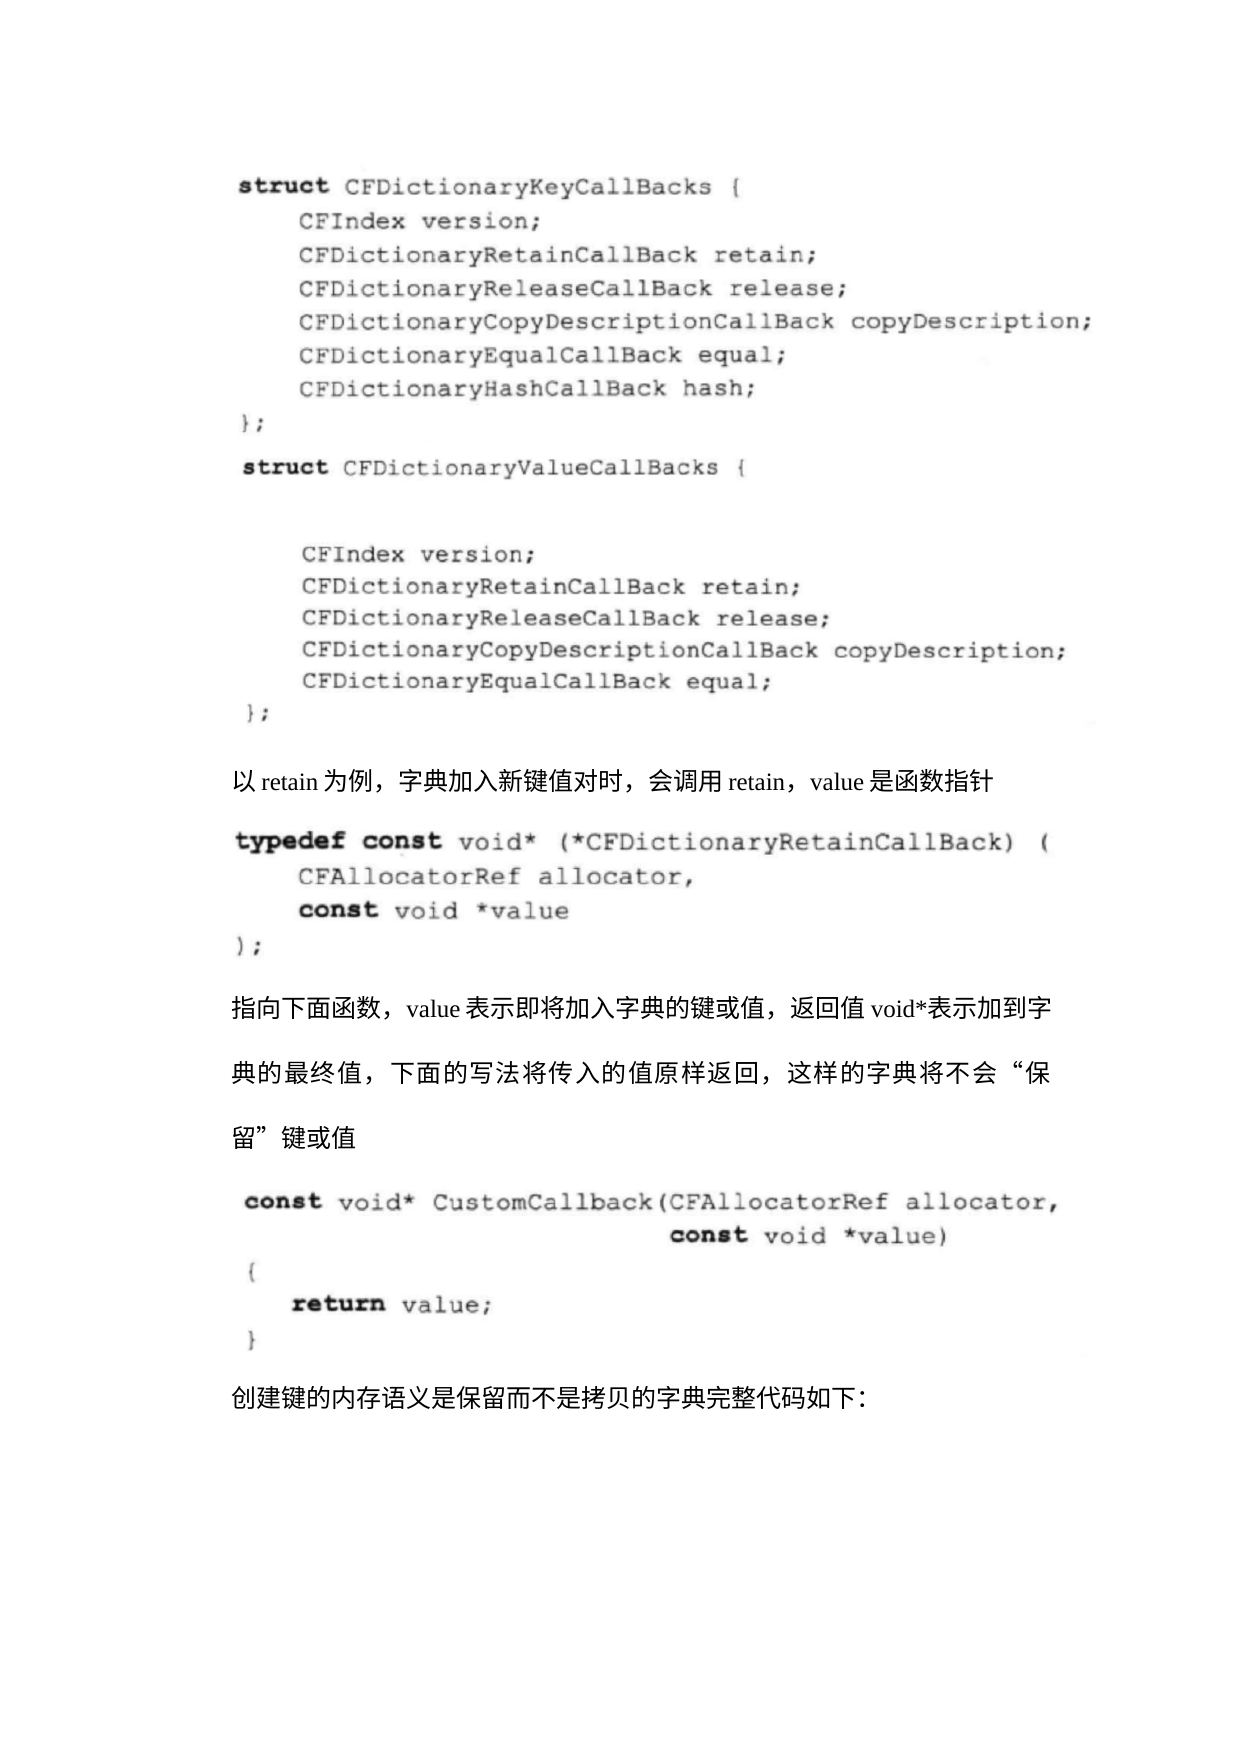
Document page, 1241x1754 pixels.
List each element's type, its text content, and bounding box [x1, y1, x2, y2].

text 指向下面函数，value表示即将加入字典的键或值，返回值void*表示加到字典的最终值，下面的写法将传入的值原样返回，这样的字典将不会“保留”键或值 [231, 974, 1053, 1169]
picture [231, 1169, 1097, 1358]
picture [231, 812, 1097, 970]
picture [231, 454, 771, 490]
text 以retain为例，字典加入新键值对时，会调用retain，value是函数指针 [231, 747, 1053, 812]
picture [231, 519, 1097, 733]
picture [231, 162, 1097, 443]
text 创建键的内存语义是保留而不是拷贝的字典完整代码如下： [231, 1364, 1053, 1429]
